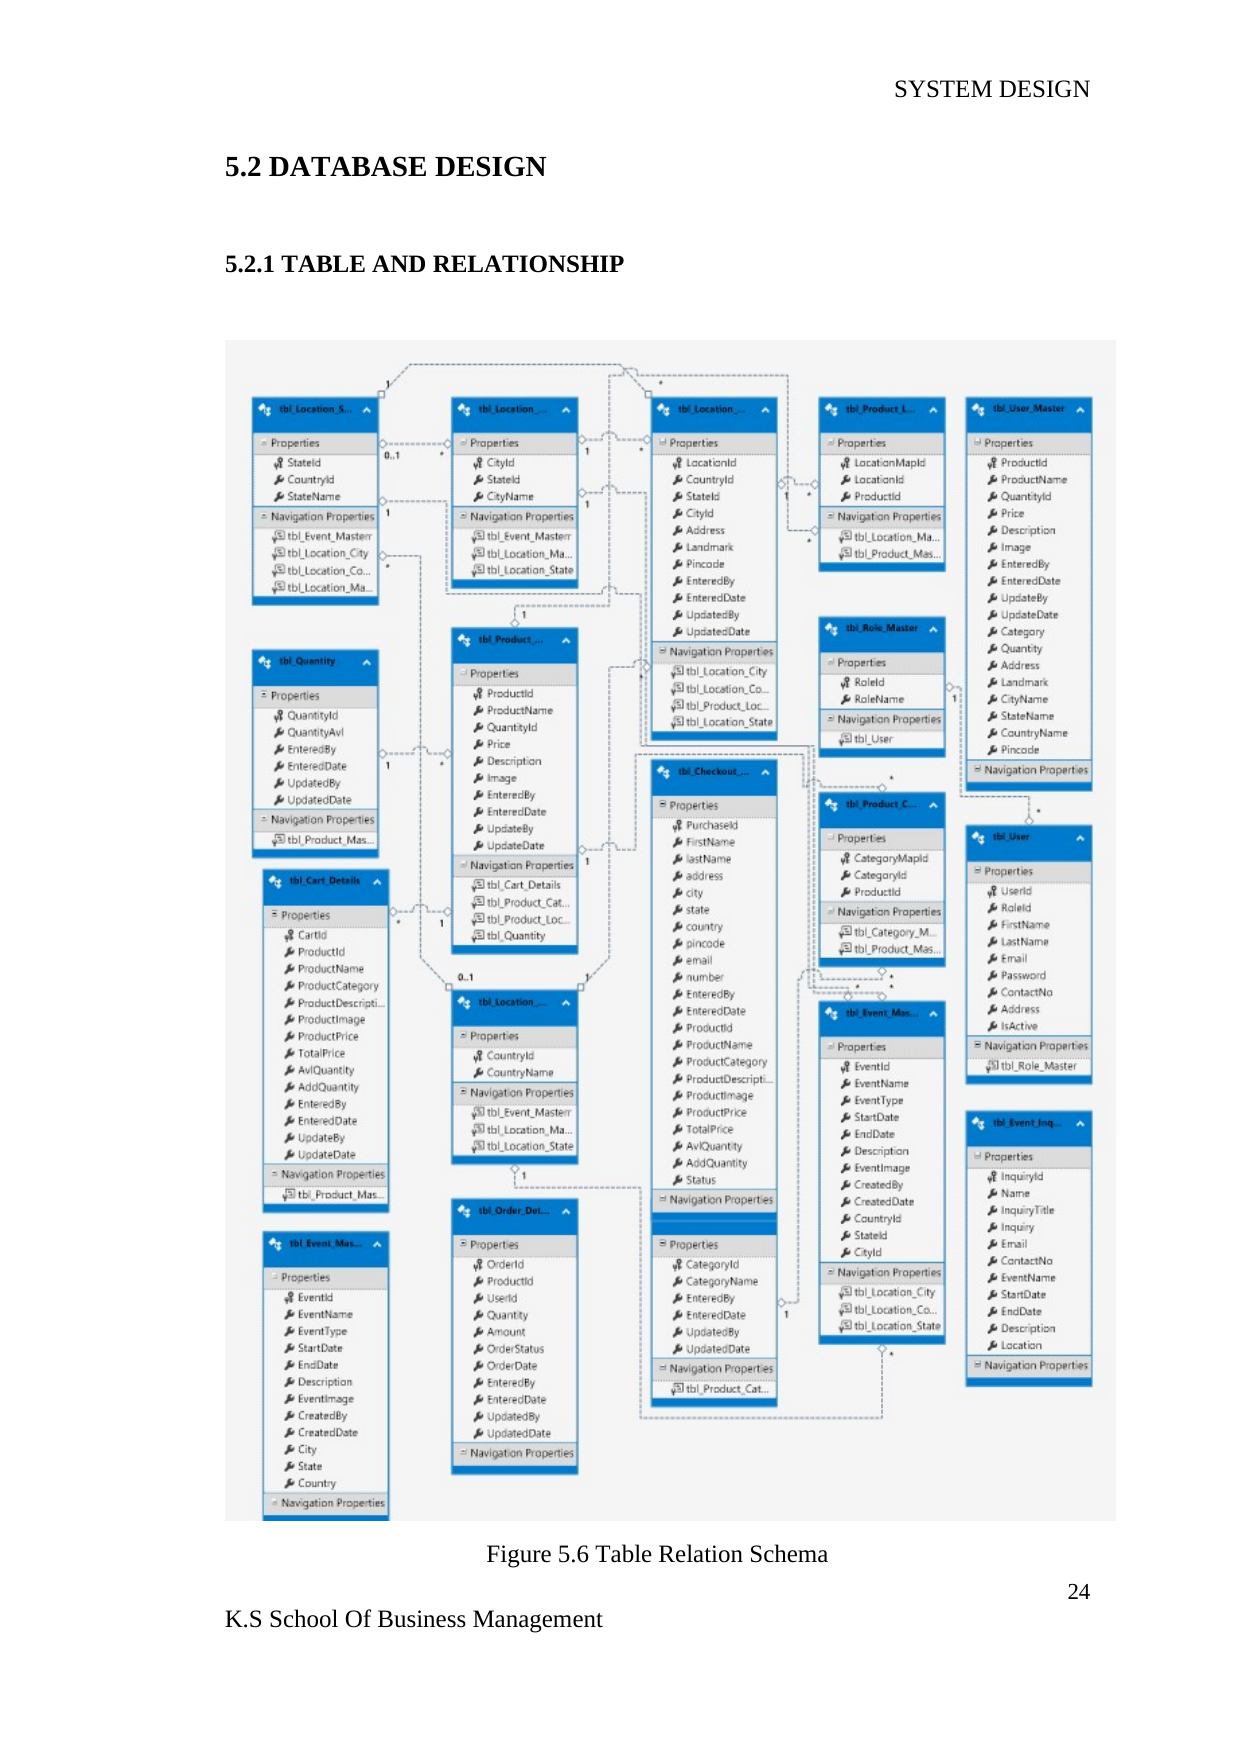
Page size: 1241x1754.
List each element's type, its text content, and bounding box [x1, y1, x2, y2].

picture [225, 340, 1117, 1521]
subtitle DATABASE DESIGN [225, 149, 1219, 183]
subtitle TABLE AND RELATIONSHIP [225, 249, 1219, 278]
